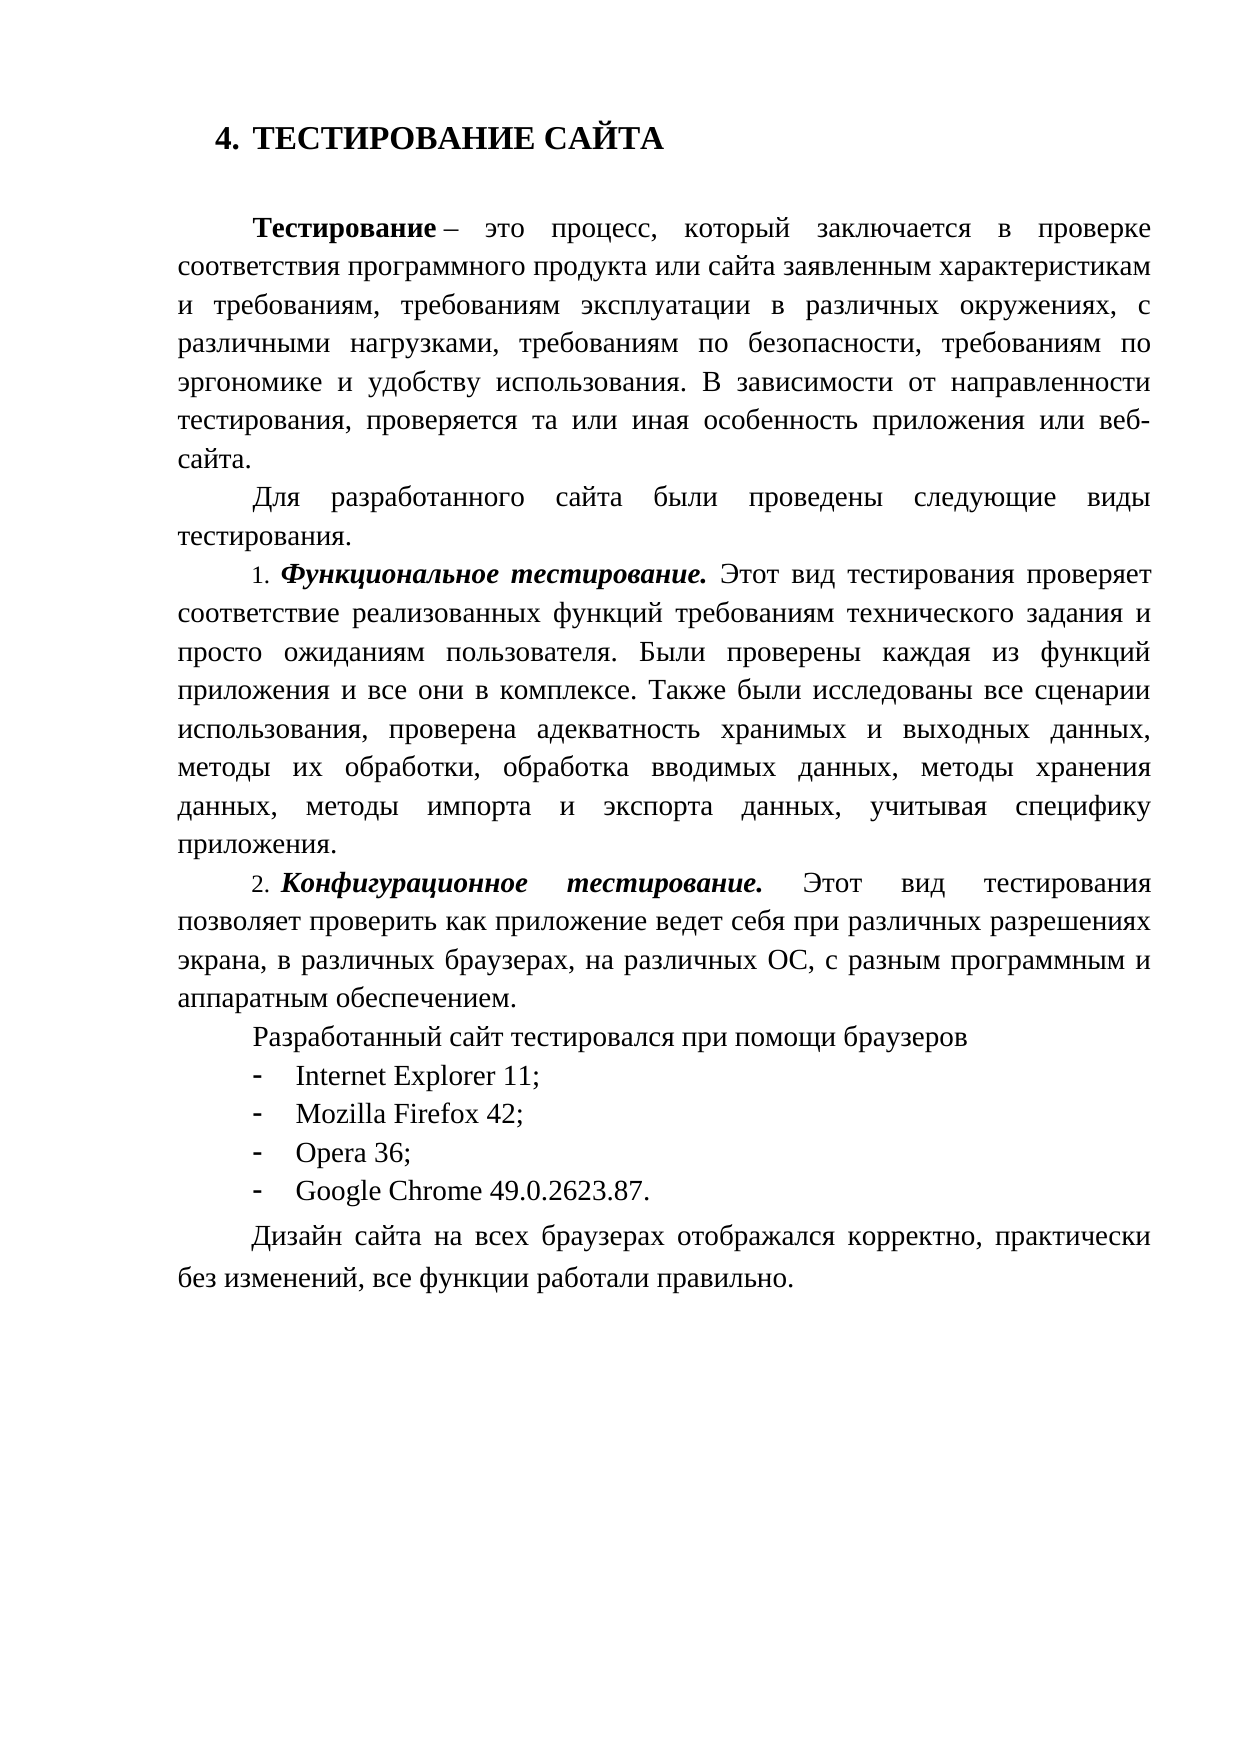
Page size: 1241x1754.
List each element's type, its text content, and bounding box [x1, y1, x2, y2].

list Конфигурационное тестирование. Этот вид тестирования позволяет проверить как приложение ведет себя при различных разрешениях экрана, в различных браузерах, на различных ОС, с разным программным и аппаратным обеспечением. [177, 865, 1152, 1014]
list Mozilla Firefox 42; [177, 1096, 1152, 1130]
list Функциональное тестирование. Этот вид тестирования проверяет соответствие реализованных функций требованиям технического задания и просто ожиданиям пользователя. Были проверены каждая из функций приложения и все они в комплексе. Также были исследованы все сценарии использования, проверена адекватность хранимых и выходных данных, методы их обработки, обработка вводимых данных, методы хранения данных, методы импорта и экспорта данных, учитывая специфику приложения. [177, 557, 1152, 860]
list Opera 36; [177, 1135, 1152, 1168]
list Internet Explorer 11; [177, 1058, 1152, 1091]
list ТЕСТИРОВАНИЕ САЙТА [215, 118, 1152, 156]
text Для разработанного сайта были проведены следующие виды тестирования. [177, 479, 1152, 552]
text Дизайн сайта на всех браузерах отображался корректно, практически без изменений, все функции работали правильно. [177, 1212, 1152, 1296]
text Разработанный сайт тестировался при помощи браузеров [177, 1019, 1152, 1053]
list Google Chrome 49.0.2623.87. [177, 1173, 1152, 1207]
text Тестирование – это процесс, который заключается в проверке соответствия программного продукта или сайта заявленным характеристикам и требованиям, требованиям эксплуатации в различных окружениях, с различными нагрузками, требованиям по безопасности, требованиям по эргономике и удобству использования. В зависимости от направленности тестирования, проверяется та или иная особенность приложения или веб-сайта. [177, 210, 1152, 474]
